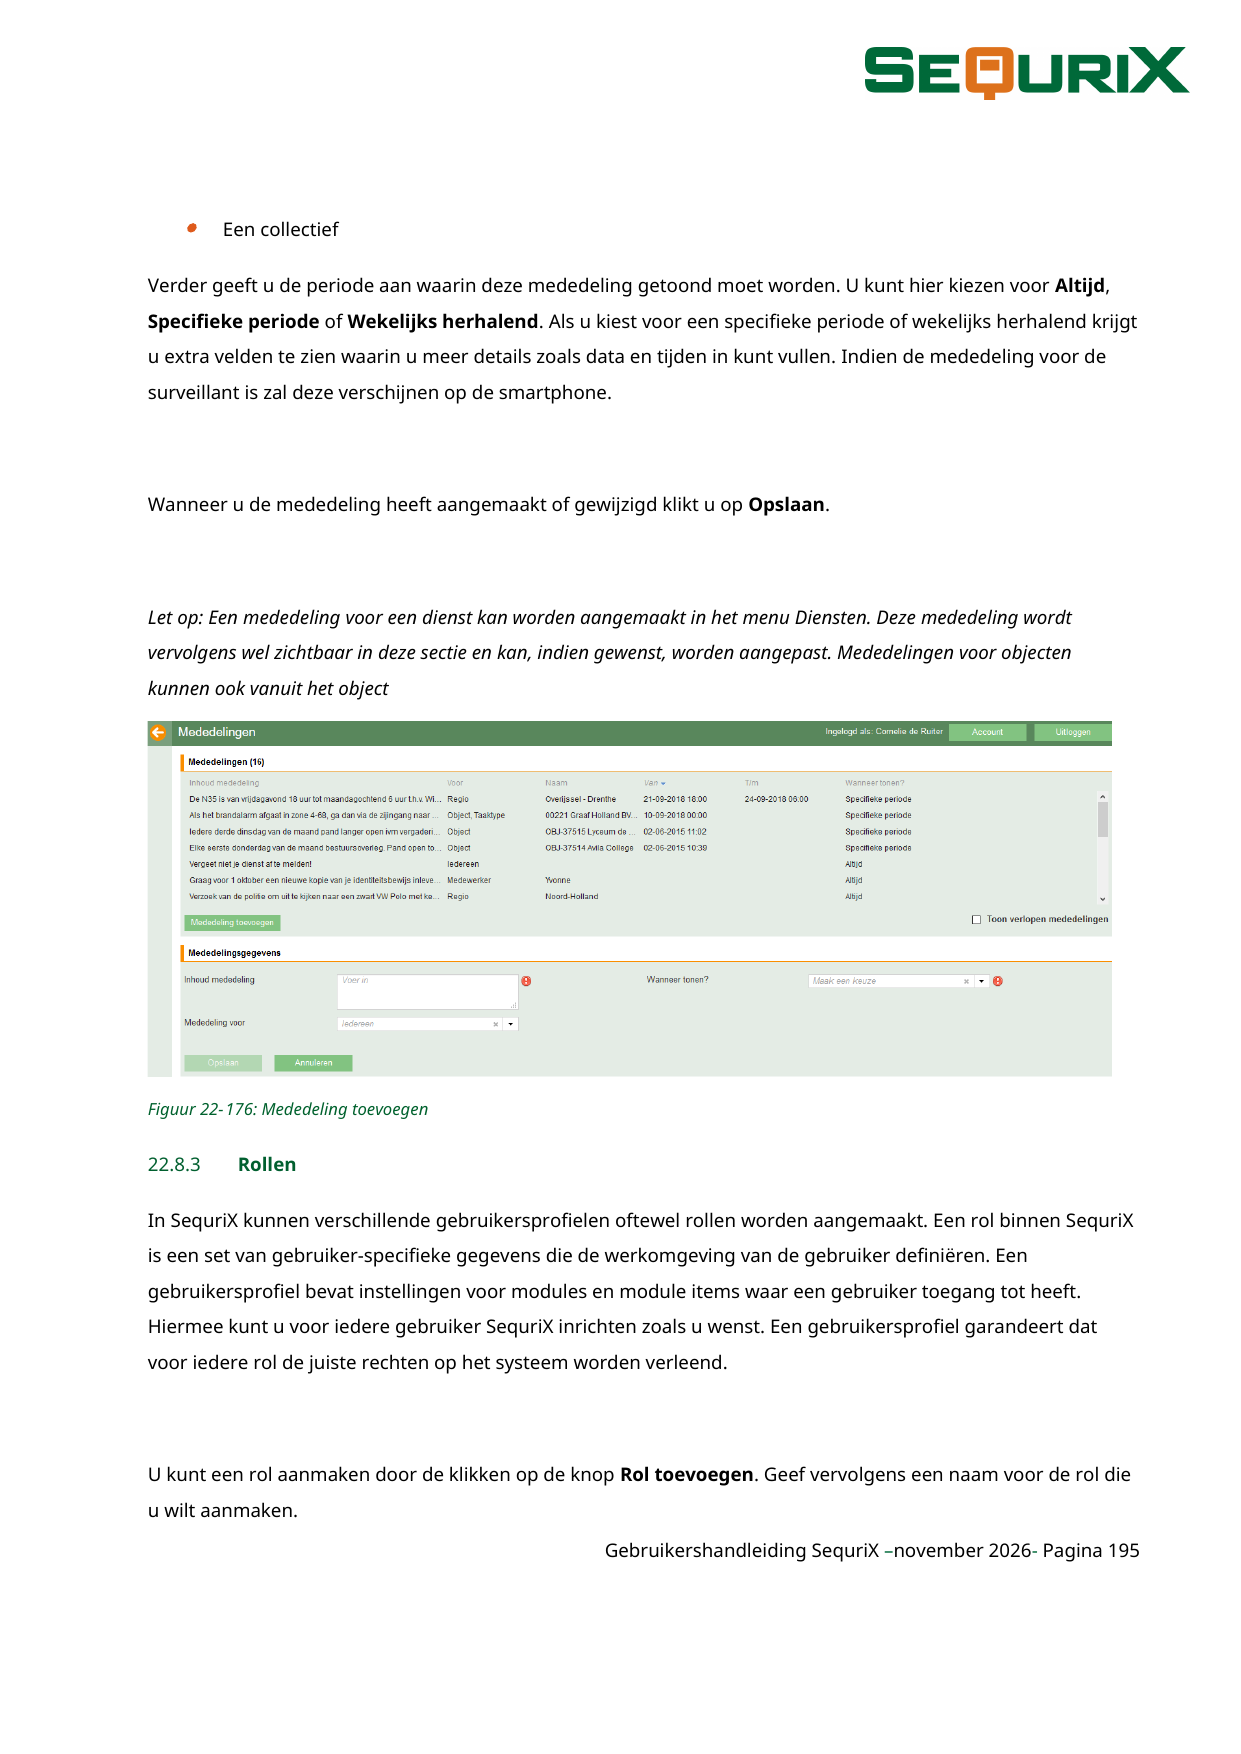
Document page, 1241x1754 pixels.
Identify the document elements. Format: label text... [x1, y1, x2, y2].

subtitle Rollen [148, 1141, 1140, 1177]
text Wanneer u de mededeling heeft aangemaakt of gewijzigd klikt u op Opslaan. [148, 482, 1140, 517]
text U kunt een rol aanmaken door de klikken op de knop Rol toevoegen. Geef vervolgens een naam voor de rol die u wilt aanmaken. [148, 1452, 1140, 1522]
picture [865, 47, 1190, 100]
text Een collectief [185, 207, 1140, 242]
picture [147, 721, 1112, 1077]
text Verder geeft u de periode aan waarin deze mededeling getoond moet worden. U kunt hier kiezen voor Altijd, Specifieke periode of Wekelijks herhalend. Als u kiest voor een specifieke periode of wekelijks herhalend krijgt u extra velden te zien waarin u meer details zoals data en tijden in kunt vullen. Indien de mededeling voor de surveillant is zal deze verschijnen op de smartphone. [148, 263, 1140, 404]
text In SequriX kunnen verschillende gebruikersprofielen oftewel rollen worden aangemaakt. Een rol binnen SequriX is een set van gebruiker-specifieke gegevens die de werkomgeving van de gebruiker definiëren. Een gebruikersprofiel bevat instellingen voor modules en module items waar een gebruiker toegang tot heeft. Hiermee kunt u voor iedere gebruiker SequriX inrichten zoals u wenst. Een gebruikersprofiel garandeert dat voor iedere rol de juiste rechten op het systeem worden verleend. [148, 1197, 1140, 1374]
text Let op: Een mededeling voor een dienst kan worden aangemaakt in het menu Diensten. Deze mededeling wordt vervolgens wel zichtbaar in deze sectie en kan, indien gewenst, worden aangepast. Mededelingen voor objecten kunnen ook vanuit het object [148, 594, 1140, 700]
